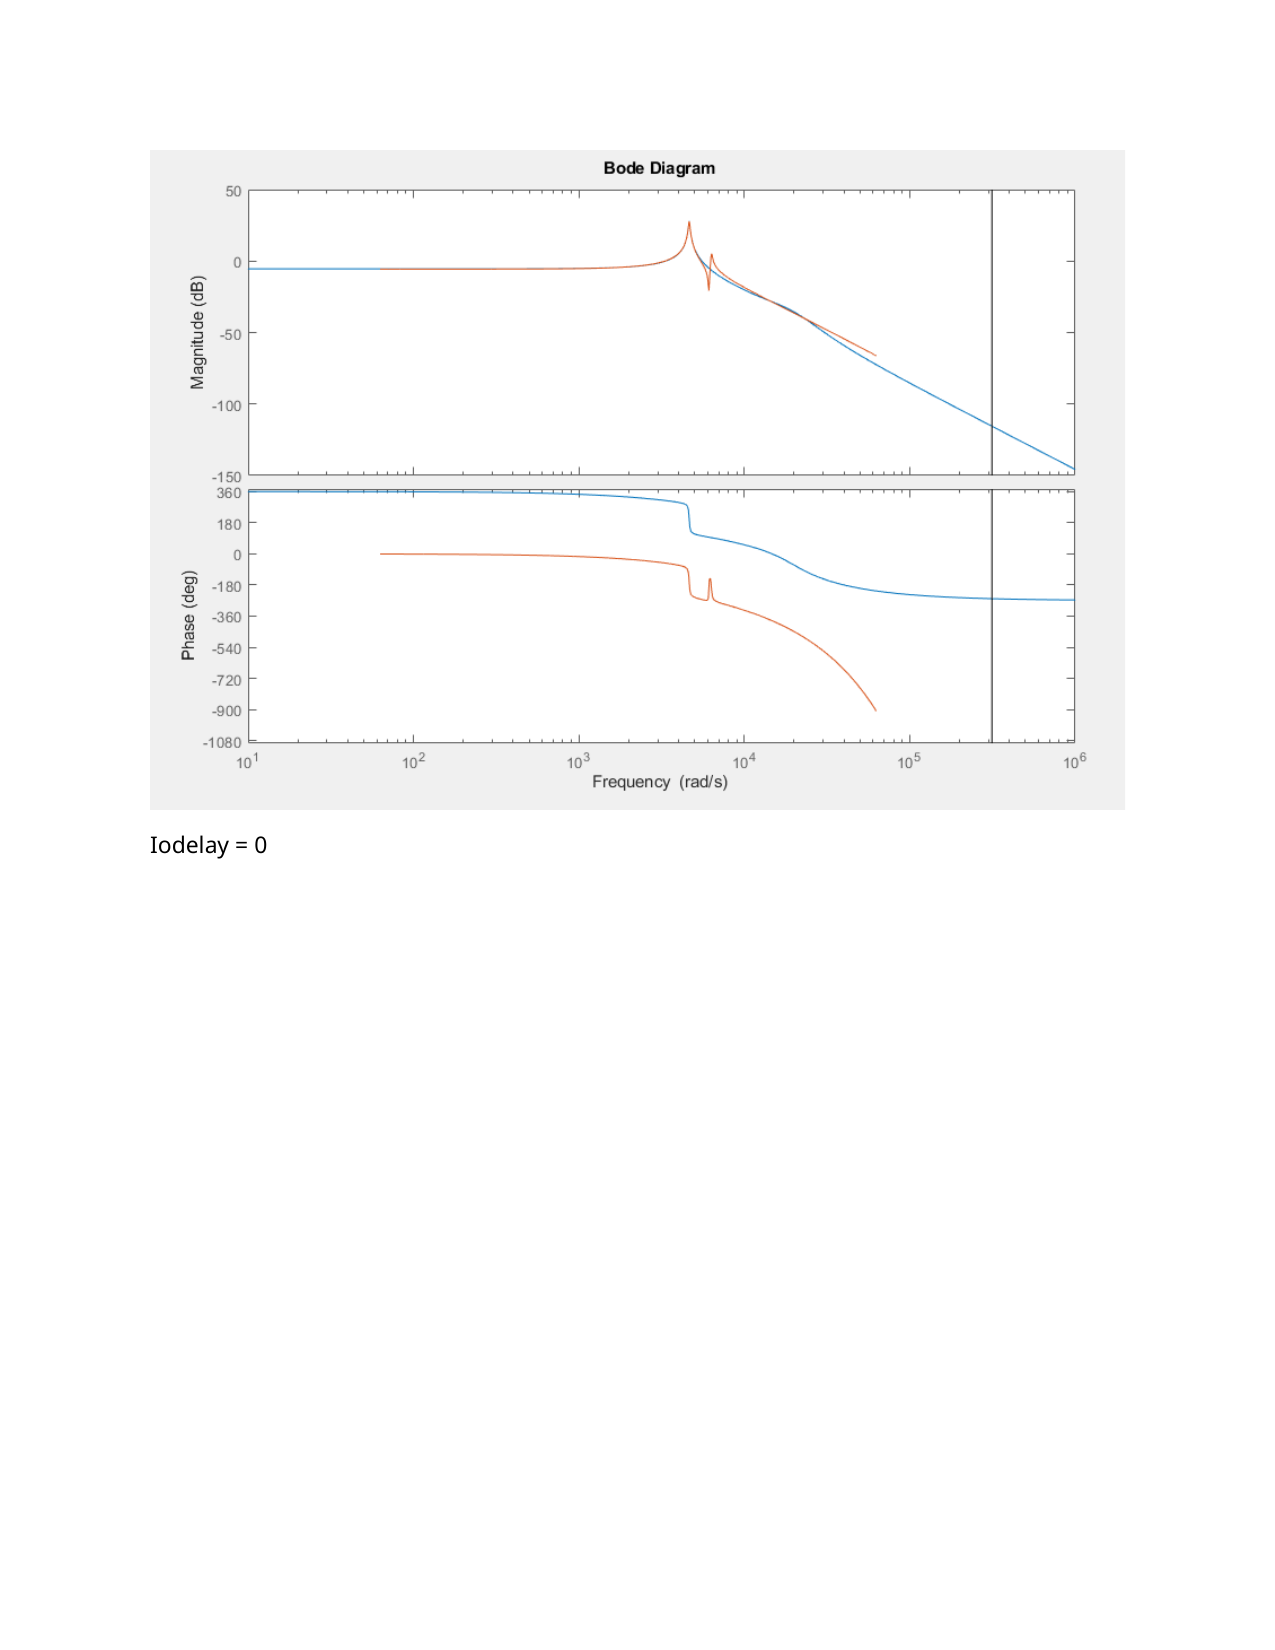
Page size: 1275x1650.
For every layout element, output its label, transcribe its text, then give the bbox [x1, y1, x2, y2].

text Iodelay = 0 [150, 828, 1125, 860]
picture [150, 150, 1125, 810]
